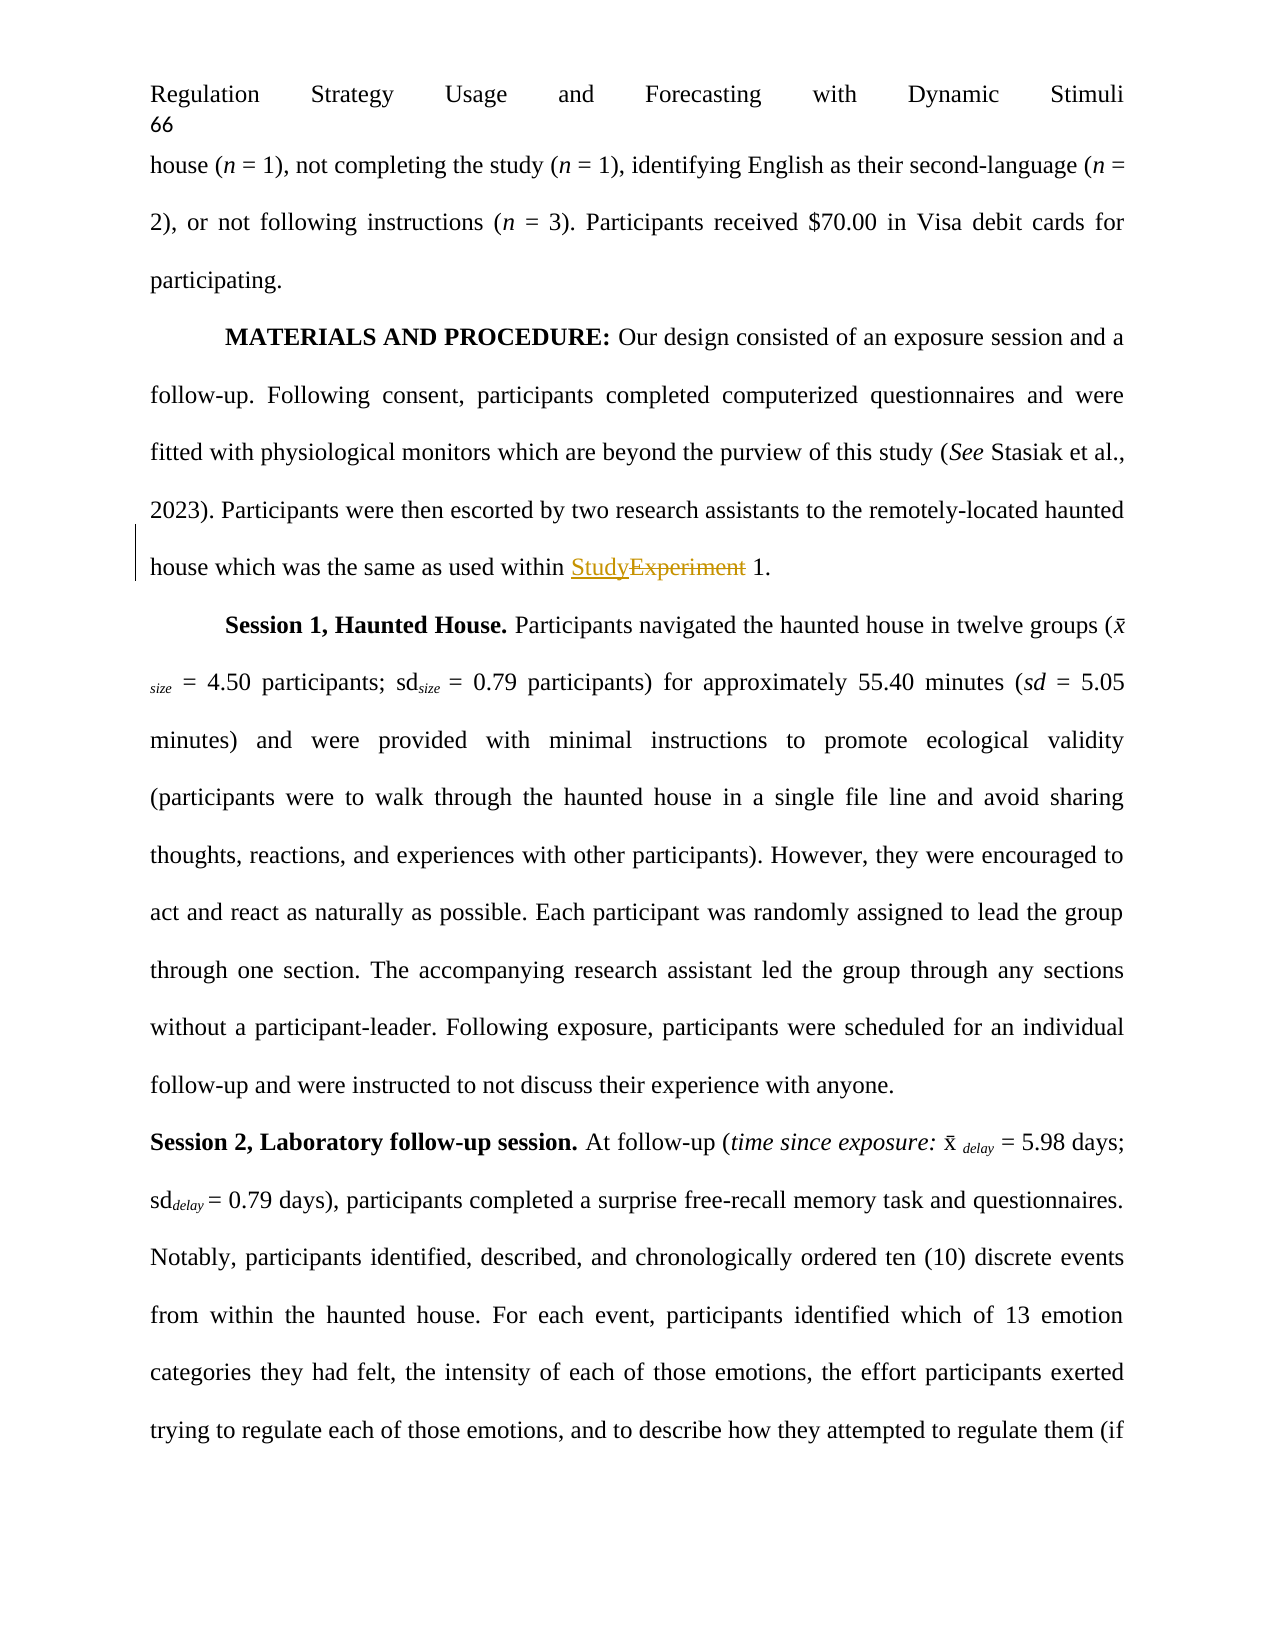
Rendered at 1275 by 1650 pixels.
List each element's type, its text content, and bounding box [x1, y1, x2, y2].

text Session 1, Haunted House. Participants navigated the haunted house in twelve groups (x̄ size = 4.50 participants; sdsize = 0.79 participants) for approximately 55.40 minutes (sd = 5.05 minutes) and were provided with minimal instructions to promote ecological validity (participants were to walk through the haunted house in a single file line and avoid sharing thoughts, reactions, and experiences with other participants). However, they were encouraged to act and react as naturally as possible. Each participant was randomly assigned to lead the group through one section. The accompanying research assistant led the group through any sections without a participant-leader. Following exposure, participants were scheduled for an individual follow-up and were instructed to not discuss their experience with anyone. [150, 610, 1125, 1099]
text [150, 1127, 1125, 1444]
text MATERIALS AND PROCEDURE: Our design consisted of an exposure session and a follow-up. Following consent, participants completed computerized questionnaires and were fitted with physiological monitors which are beyond the purview of this study (See Stasiak et al., 2023). Participants were then escorted by two research assistants to the remotely-located haunted house which was the same as used within 1. [150, 322, 1125, 581]
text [150, 150, 1125, 294]
